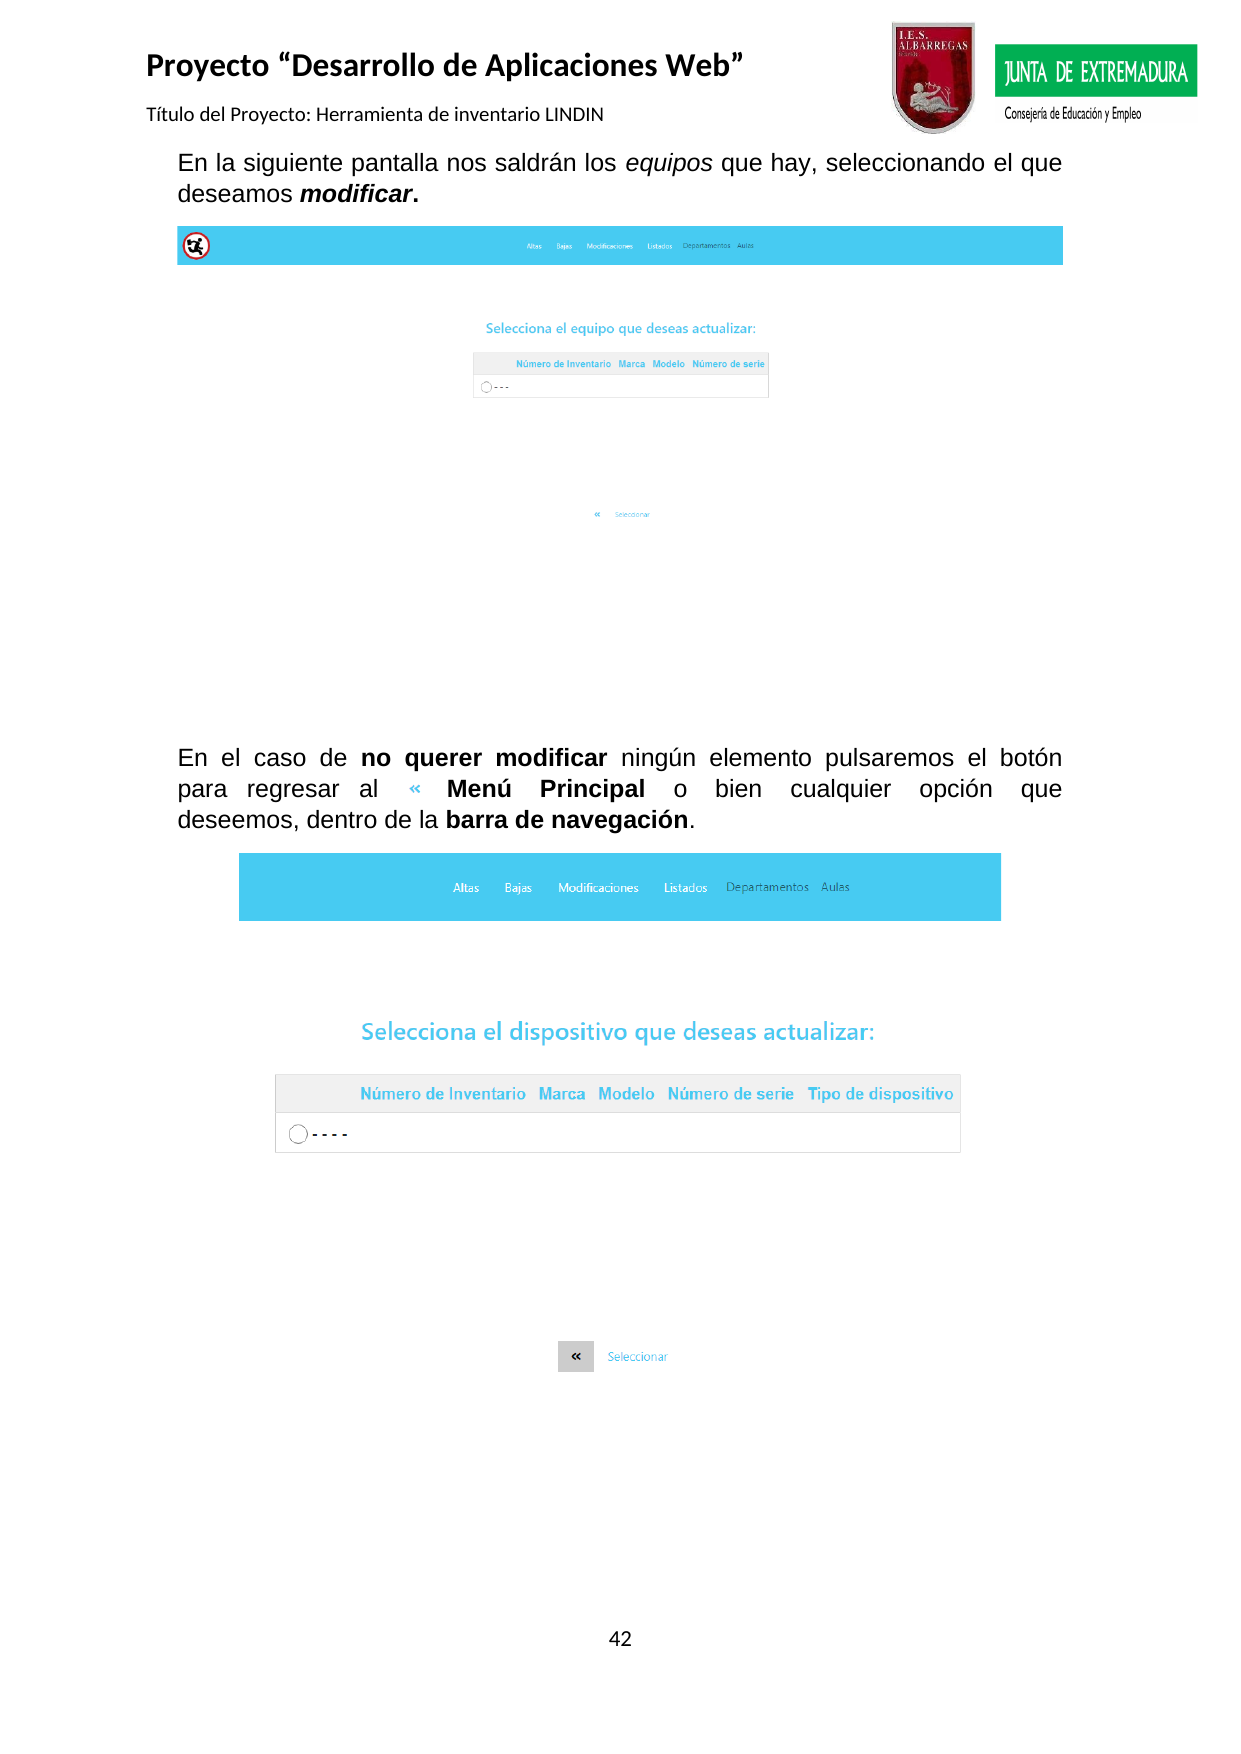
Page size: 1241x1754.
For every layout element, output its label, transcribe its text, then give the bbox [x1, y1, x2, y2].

picture [177, 226, 1063, 725]
text En la siguiente pantalla nos saldrán los equipos que hay, seleccionando el que deseamos modificar. [177, 148, 1063, 207]
text En el caso de no querer modificar ningún elemento pulsaremos el botón para regresar al Menú Principal o bien cualquier opción que deseemos, dentro de la barra de navegación. [177, 743, 1063, 834]
picture [396, 773, 428, 802]
picture [891, 21, 976, 134]
picture [239, 853, 1002, 1421]
picture [995, 44, 1198, 123]
